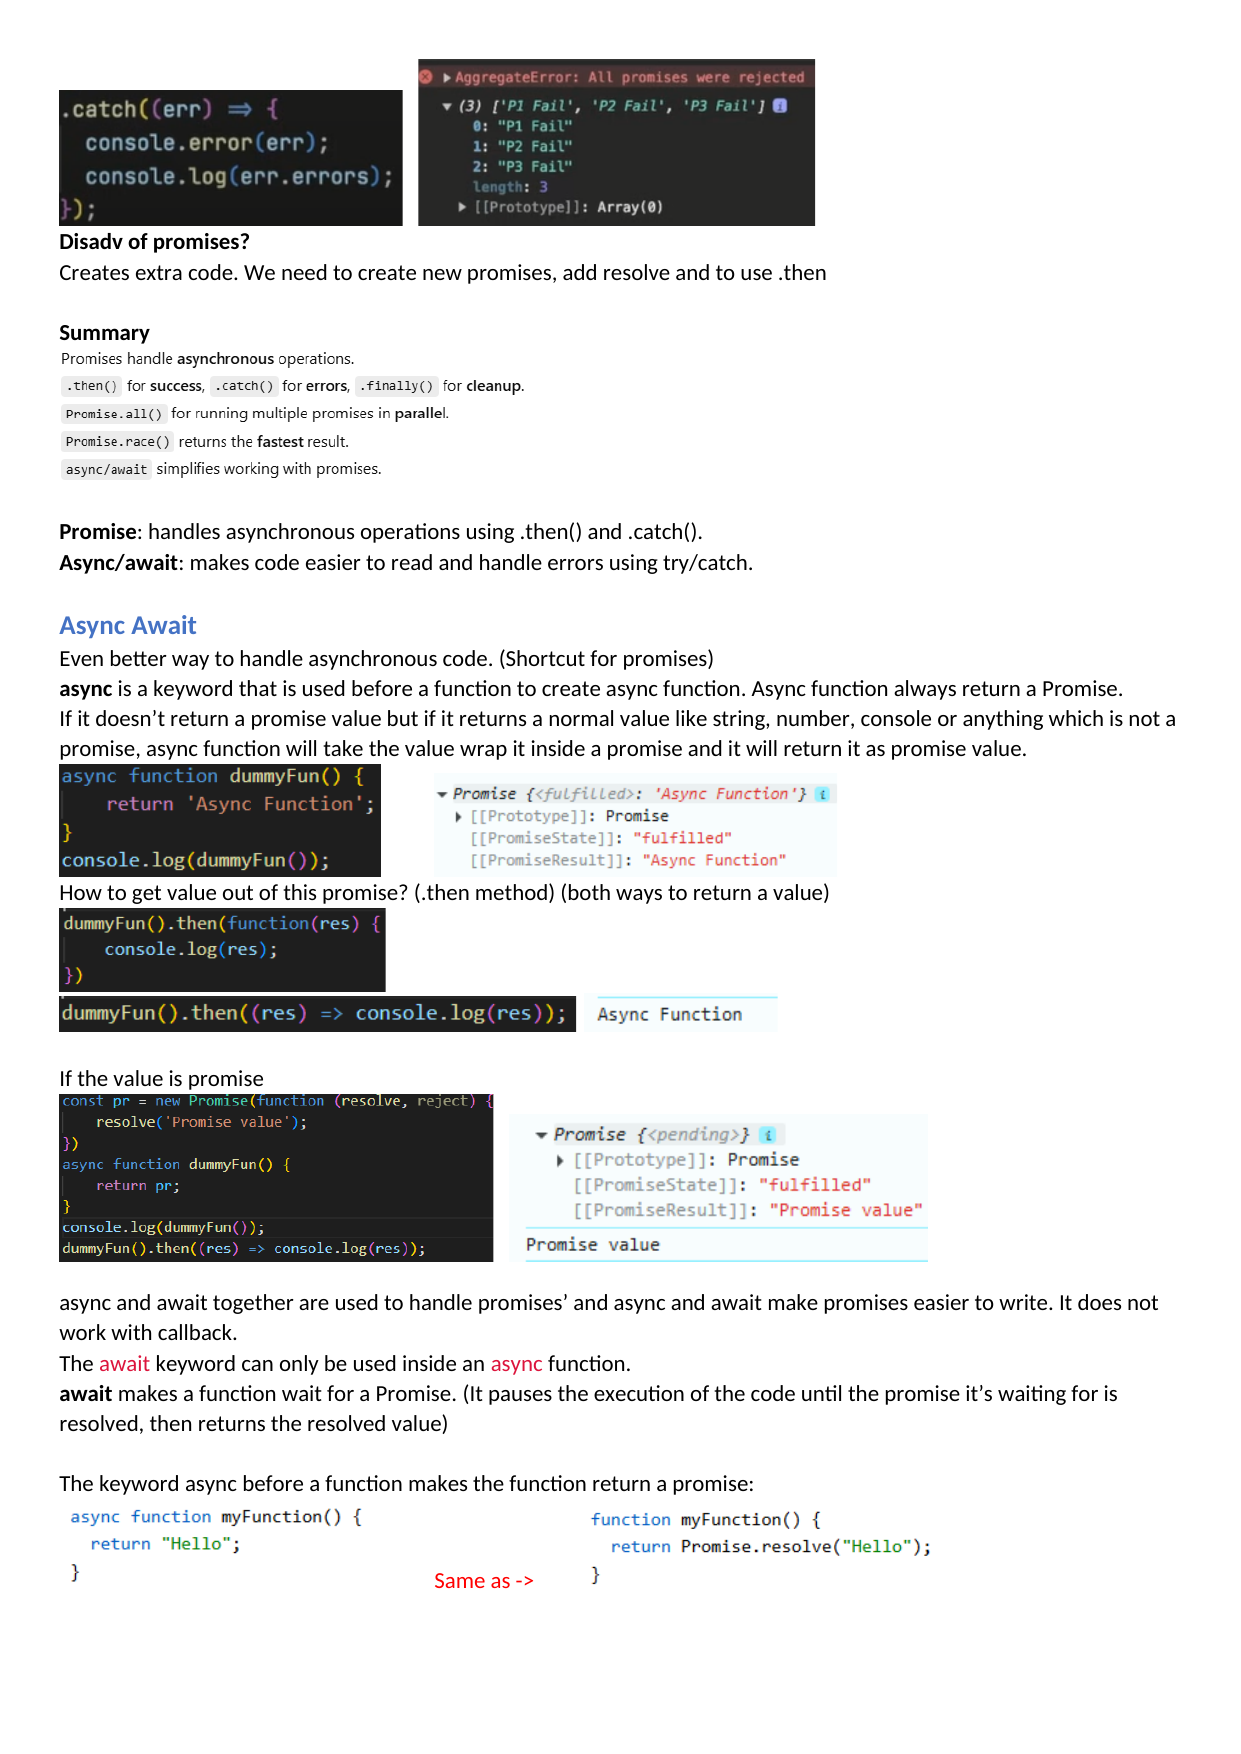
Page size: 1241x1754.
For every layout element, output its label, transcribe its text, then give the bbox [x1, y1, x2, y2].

list Promise: handles asynchronous operations using .then() and .catch(). [59, 517, 1181, 546]
picture [59, 996, 577, 1032]
list Summary [59, 318, 1181, 346]
list Even better way to handle asynchronous code. (Shortcut for promises) [59, 644, 1181, 672]
list async is a keyword that is used before a function to create async function. Async function always return a Promise. [59, 674, 1181, 702]
picture [59, 90, 403, 226]
picture [64, 1499, 371, 1589]
picture [59, 348, 527, 486]
list Async Await [59, 608, 1181, 641]
picture [434, 773, 838, 877]
picture [59, 908, 386, 992]
list Creates extra code. We need to create new promises, add resolve and to use .then [59, 258, 1181, 286]
picture [584, 993, 778, 1032]
list await makes a function wait for a Promise. (It pauses the execution of the code until the promise it’s waiting for is resolved, then returns the resolved value) [59, 1379, 1181, 1437]
list How to get value out of this promise? (.then method) (both ways to return a value) [59, 878, 1181, 907]
picture [59, 1094, 494, 1262]
list If it doesn’t return a promise value but if it returns a normal value like string, number, console or anything which is not a promise, async function will take the value wrap it inside a promise and it will return it as promise value. [59, 704, 1181, 762]
list async and await together are used to handle promises’ and async and await make promises easier to write. It does not work with callback. [59, 1288, 1181, 1347]
list Disadv of promises? [59, 227, 1181, 256]
list The await keyword can only be used inside an async function. [59, 1349, 1181, 1377]
list Async/await: makes code easier to read and handle errors using try/catch. [59, 548, 1181, 576]
list The keyword async before a function makes the function return a promise: [59, 1469, 1181, 1498]
picture [509, 1114, 928, 1262]
picture [418, 59, 816, 226]
picture [584, 1500, 939, 1589]
picture [59, 764, 381, 877]
list If the value is promise [59, 1064, 1181, 1092]
